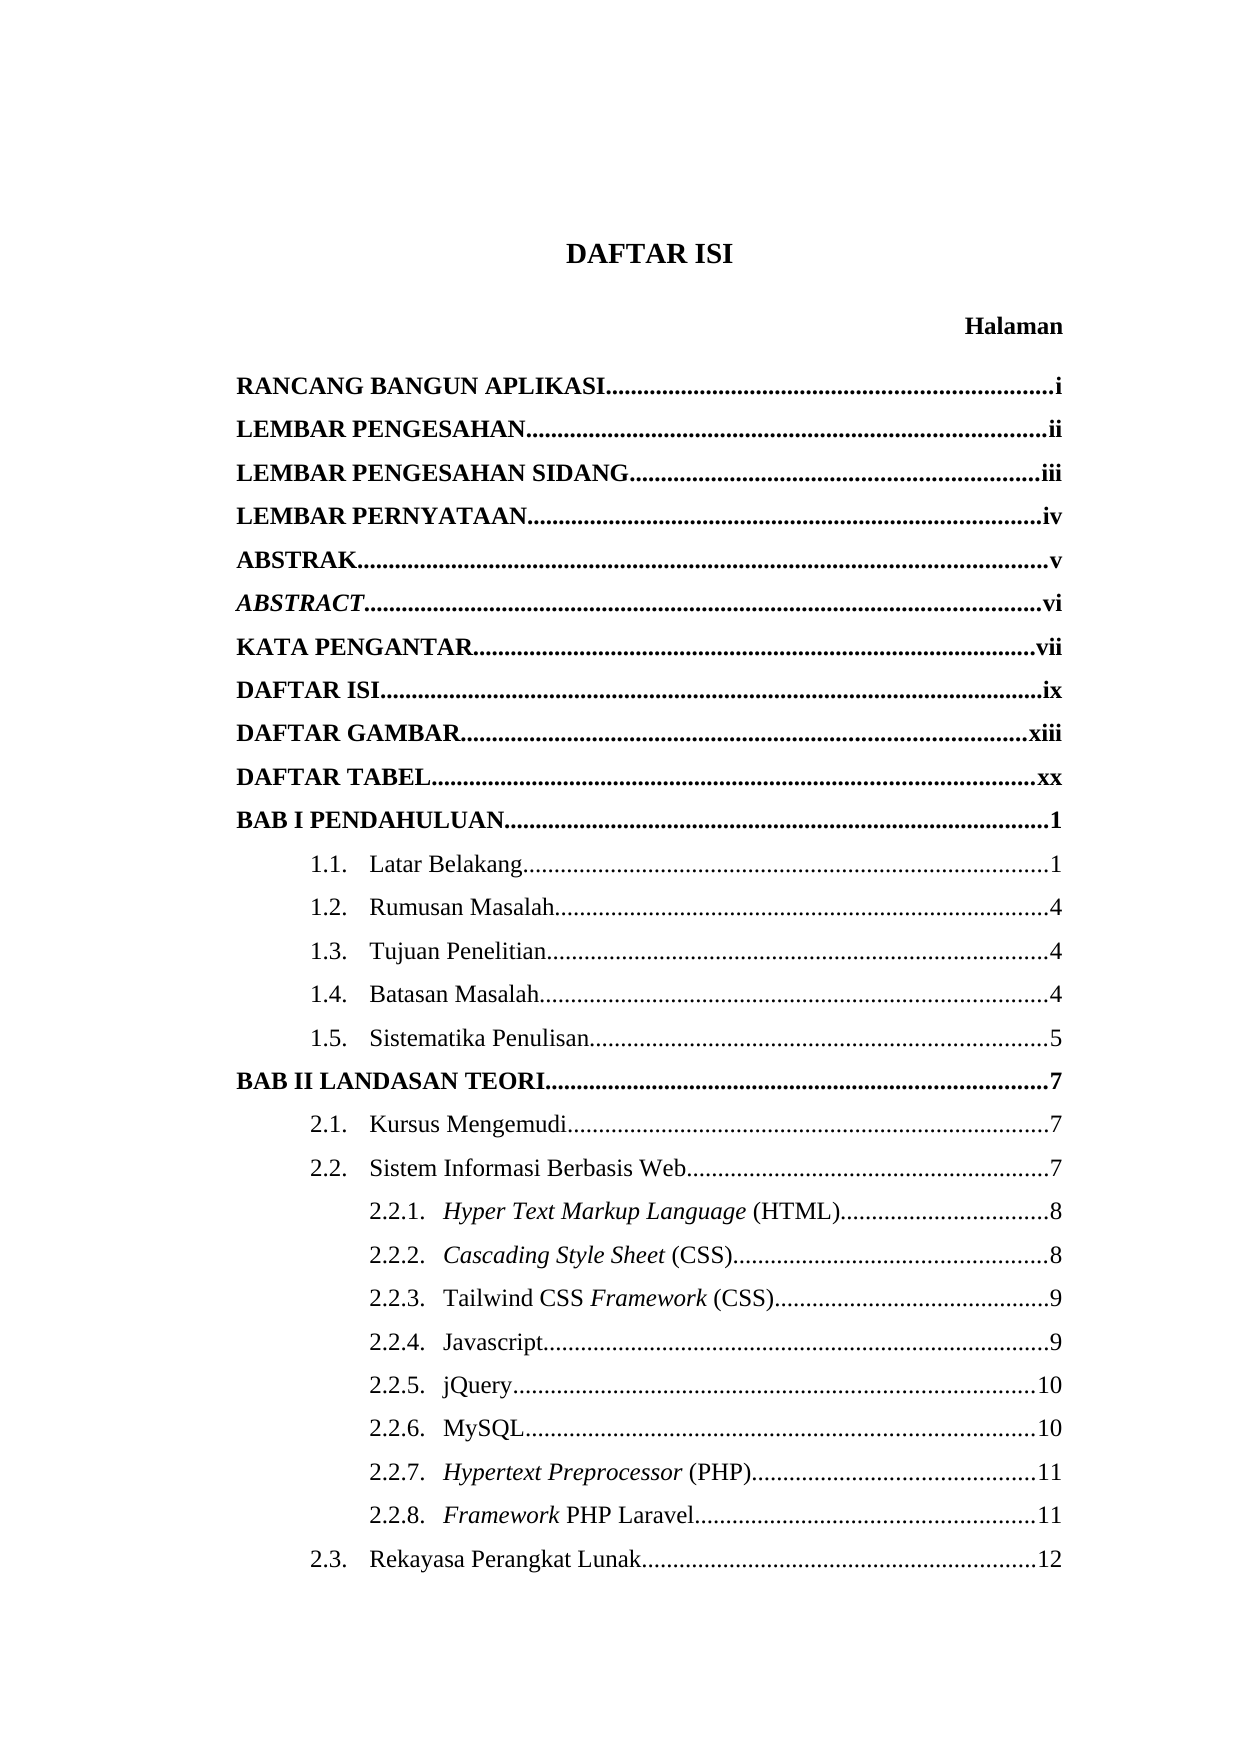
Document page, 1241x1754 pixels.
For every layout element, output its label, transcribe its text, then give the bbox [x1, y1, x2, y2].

subtitle DAFTAR ISI [236, 236, 1063, 270]
text Halaman [236, 311, 1063, 340]
